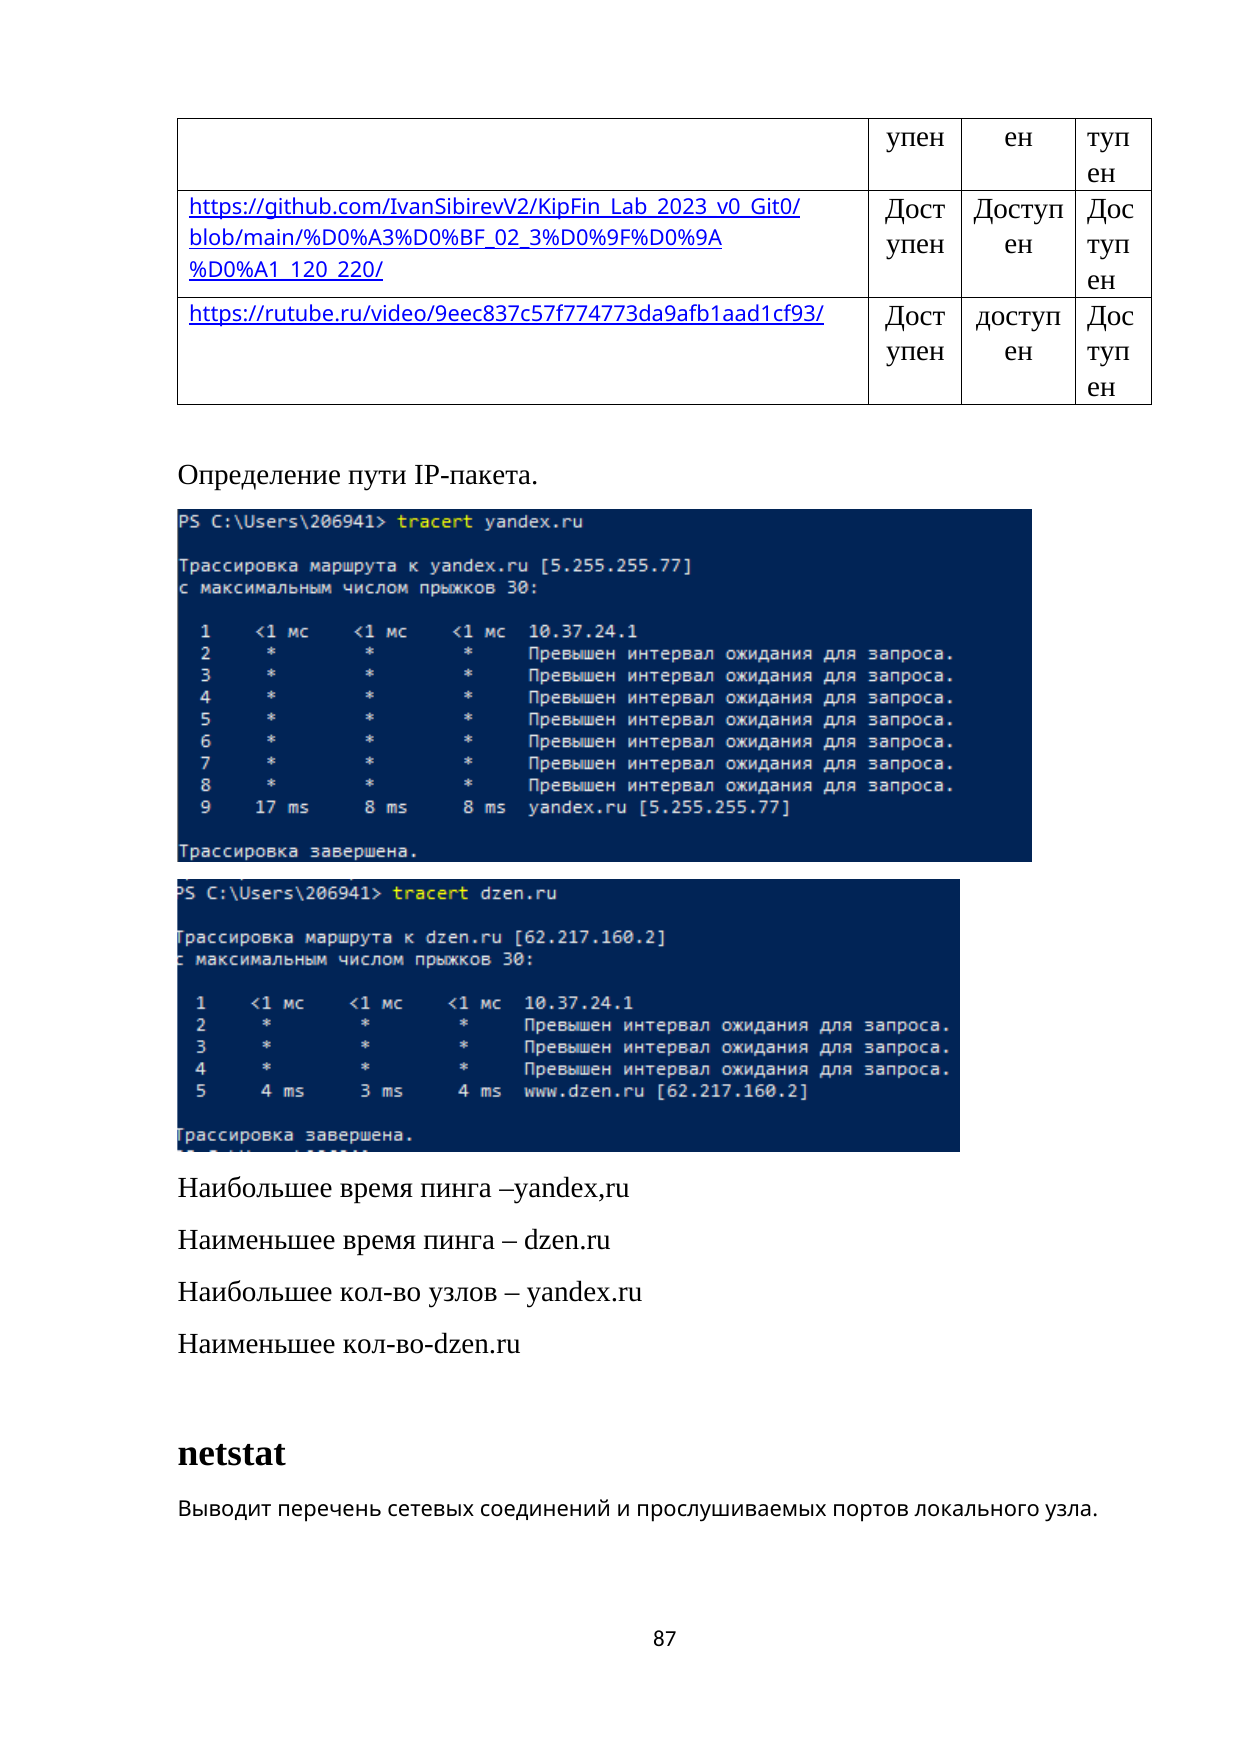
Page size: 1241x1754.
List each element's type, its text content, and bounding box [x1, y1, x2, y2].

table_cell доступен [962, 298, 1075, 404]
table_cell https://github.com/IvanSibirevV2/KipFin_Lab_2023_v0_Git0/blob/main/%D0%A3%D0%BF_02_3%D0%9F%D0%9A%D0%A1_120_220/ [178, 191, 868, 297]
text Выводит перечень сетевых соединений и прослушиваемых портов локального узла. [177, 1493, 1152, 1523]
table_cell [178, 119, 868, 190]
table_cell Доступен [962, 119, 1075, 190]
table_cell Доступен [1076, 191, 1151, 297]
table_cell Доступен [869, 119, 961, 190]
text Определение пути IP-пакета. [177, 457, 1152, 491]
text Наименьшее время пинга – dzen.ru [177, 1222, 1152, 1255]
table_cell https://rutube.ru/video/9eec837c57f774773da9afb1aad1cf93/ [178, 298, 868, 404]
picture [177, 879, 960, 1152]
text Наибольшее время пинга –yandex,ru [177, 1170, 1152, 1203]
table_cell Доступен [962, 191, 1075, 297]
table_cell Доступен [869, 298, 961, 404]
picture [177, 509, 1032, 862]
table_cell Доступен [869, 191, 961, 297]
table_cell Доступен [1076, 119, 1151, 190]
table_cell Доступен [1076, 298, 1151, 404]
text Наибольшее кол-во узлов – yandex.ru [177, 1274, 1152, 1308]
text Наименьшее кол-во-dzen.ru [177, 1326, 1152, 1360]
text nеtstat [177, 1431, 1152, 1474]
